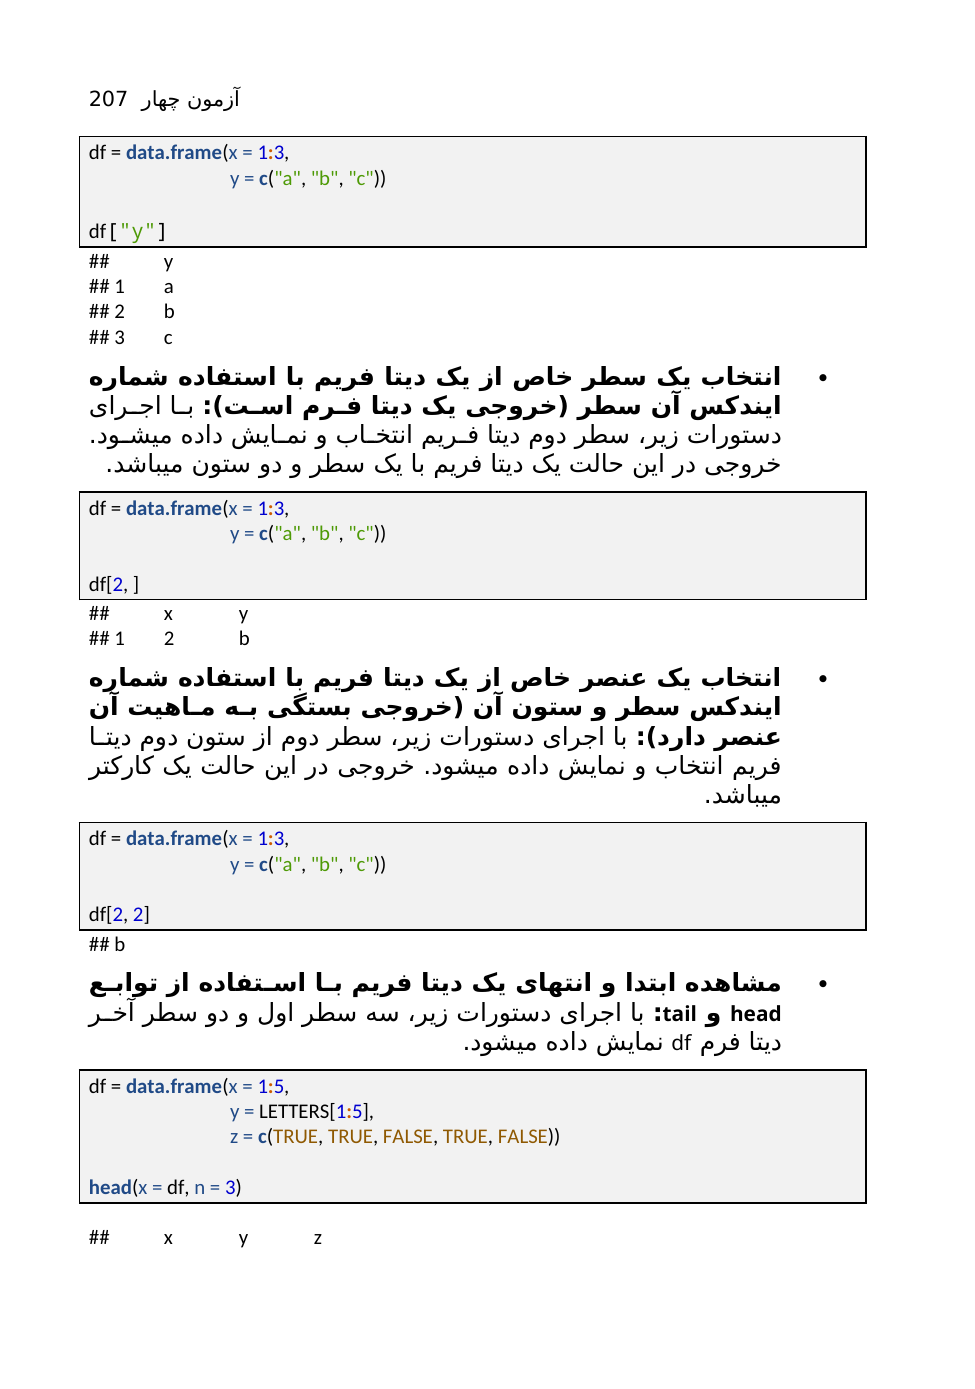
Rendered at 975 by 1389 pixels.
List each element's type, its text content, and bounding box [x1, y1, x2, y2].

list مشاهده ابتدا و انتهای یک دیتا فریم با استفاده از توابع head و tail: با اجرای دستورات زیر، سه سطر اول و دو سطر آخر دیتا فرم df نمایش داده می‏شود. [89, 969, 819, 1057]
text df = data.frame(x = 1:3, y = c("a", "b", "c")) df[2, 2] [80, 823, 865, 929]
text df = data.frame(x = 1:3, y = c("a", "b", "c")) df["y"] [80, 137, 865, 246]
text df = data.frame(x = 1:3, y = c("a", "b", "c")) df[2, ] [80, 493, 865, 599]
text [89, 1224, 857, 1250]
list انتخاب یک عنصر خاص از یک دیتا فریم با استفاده شماره ایندکس سطر و ستون آن (خروجی بستگی به ماهیت آن عنصر دارد): با اجرای دستورات زیر، سطر‏ دوم از ستون دوم دیتا فریم انتخاب و نمایش داده می‏شود. خروجی در این حالت یک کارکتر می‏باشد. [89, 663, 819, 809]
text ## y ## 1 a ## 2 b ## 3 c [89, 248, 857, 349]
text ## b [89, 931, 857, 956]
text ## x y ## 1 2 b [89, 600, 857, 651]
text df = data.frame(x = 1:5, y = LETTERS[1:5], z = c(TRUE, TRUE, FALSE, TRUE, FALSE)) head(x = df, n = 3) [80, 1071, 865, 1202]
list انتخاب یک سطر خاص از یک دیتا فریم با استفاده شماره ایندکس آن سطر (خروجی یک دیتا فرم است): با اجرای دستورات زیر، سطر‏ دوم دیتا فریم انتخاب و نمایش داده می‏شود. خروجی در این حالت یک دیتا فریم با یک سطر و دو ستون می‏باشد. [89, 362, 819, 479]
